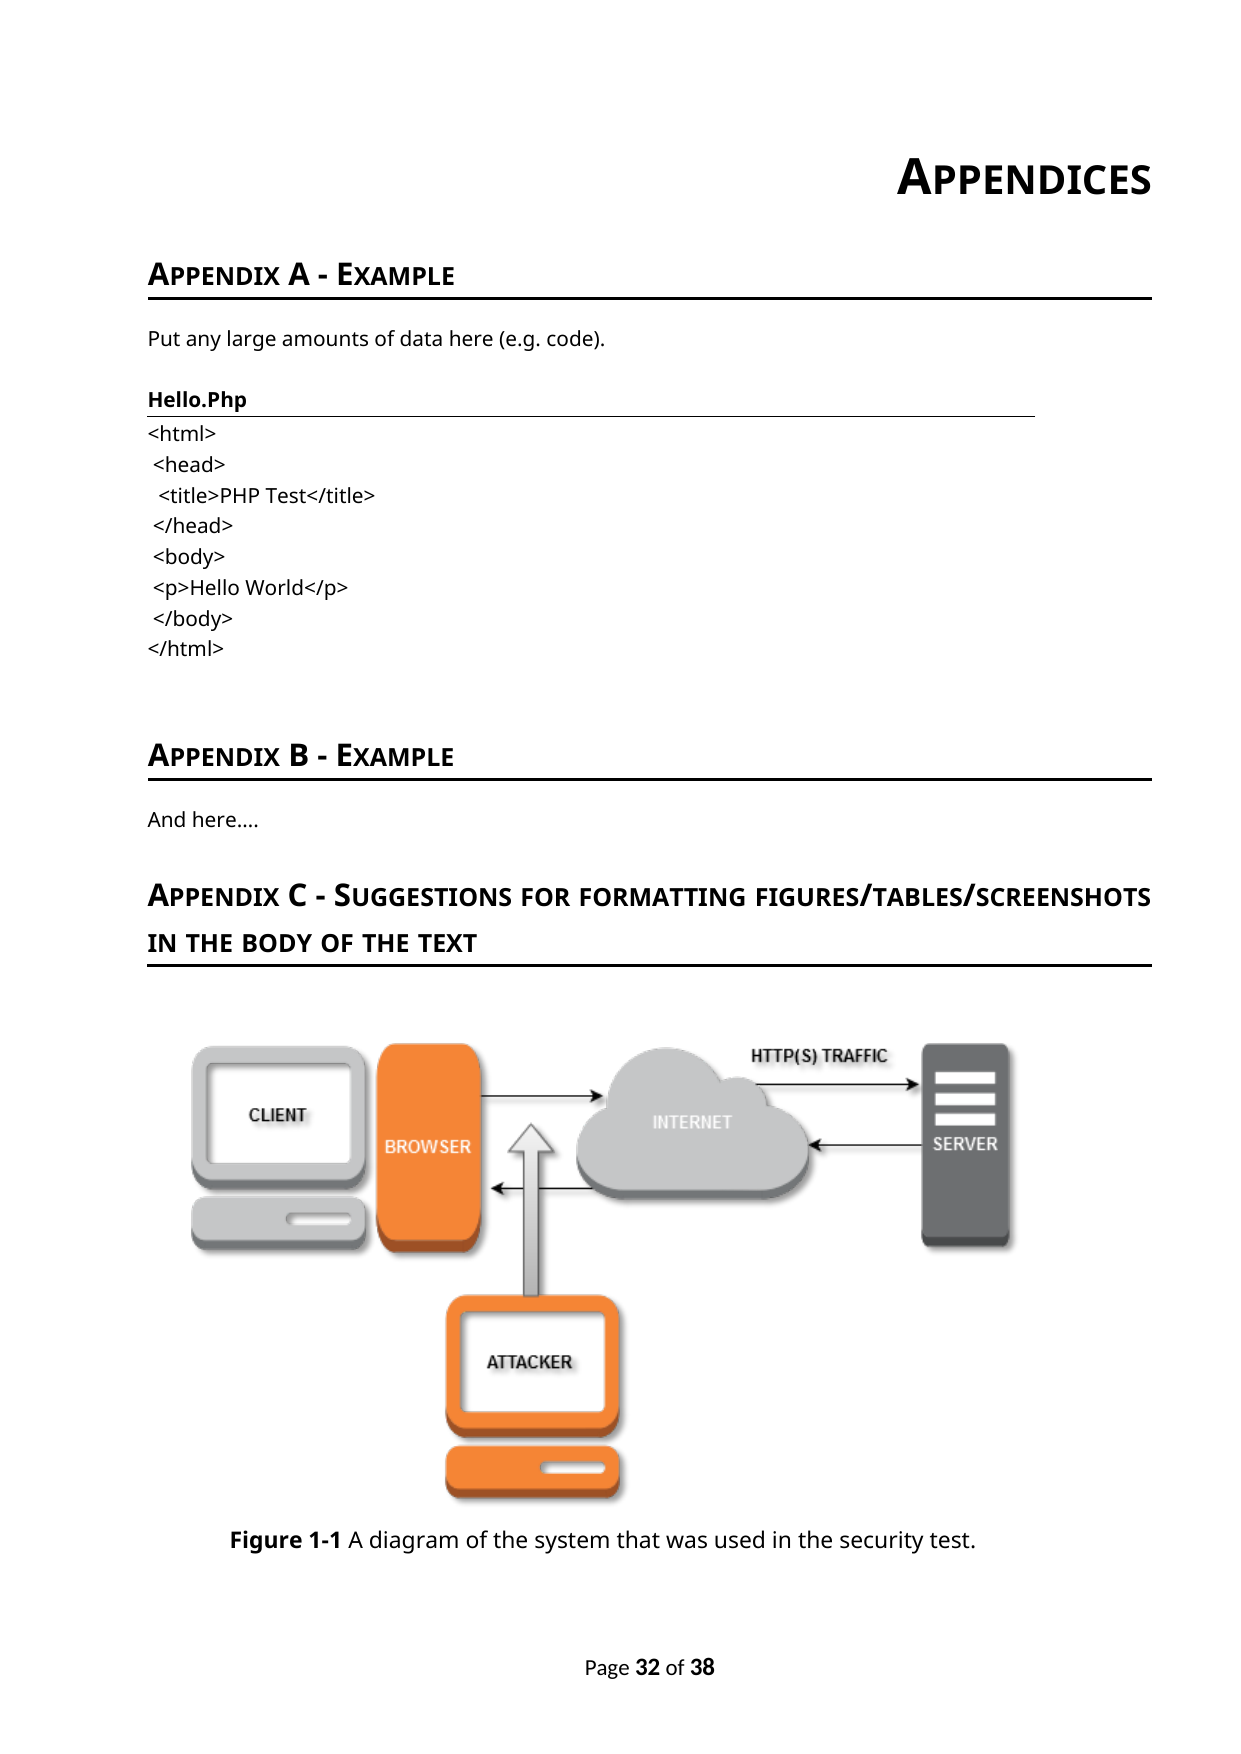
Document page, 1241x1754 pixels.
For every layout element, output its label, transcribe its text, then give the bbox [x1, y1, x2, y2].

text Hello.Php [147, 385, 1035, 416]
subtitle Appendices [193, 141, 1152, 209]
text </head> [147, 511, 1035, 540]
text And here…. [147, 805, 1035, 834]
text Figure 1-1 A diagram of the system that was used in the security test. [150, 1524, 1056, 1555]
subtitle Appendix C - Suggestions for formatting figures/tables/screenshots in the body of the text [147, 873, 1152, 964]
text <html> [147, 419, 1035, 448]
text <title>PHP Test</title> [147, 481, 1035, 509]
text </body> [147, 604, 1035, 632]
subtitle Appendix B - Example [148, 733, 1152, 778]
subtitle Appendix A - Example [148, 252, 1152, 297]
text </html> [147, 634, 1035, 663]
picture [186, 1038, 1024, 1513]
text <head> [147, 450, 1035, 478]
text Put any large amounts of data here (e.g. code). [147, 324, 1035, 352]
text <p>Hello World</p> [147, 573, 1035, 601]
text <body> [147, 542, 1035, 571]
